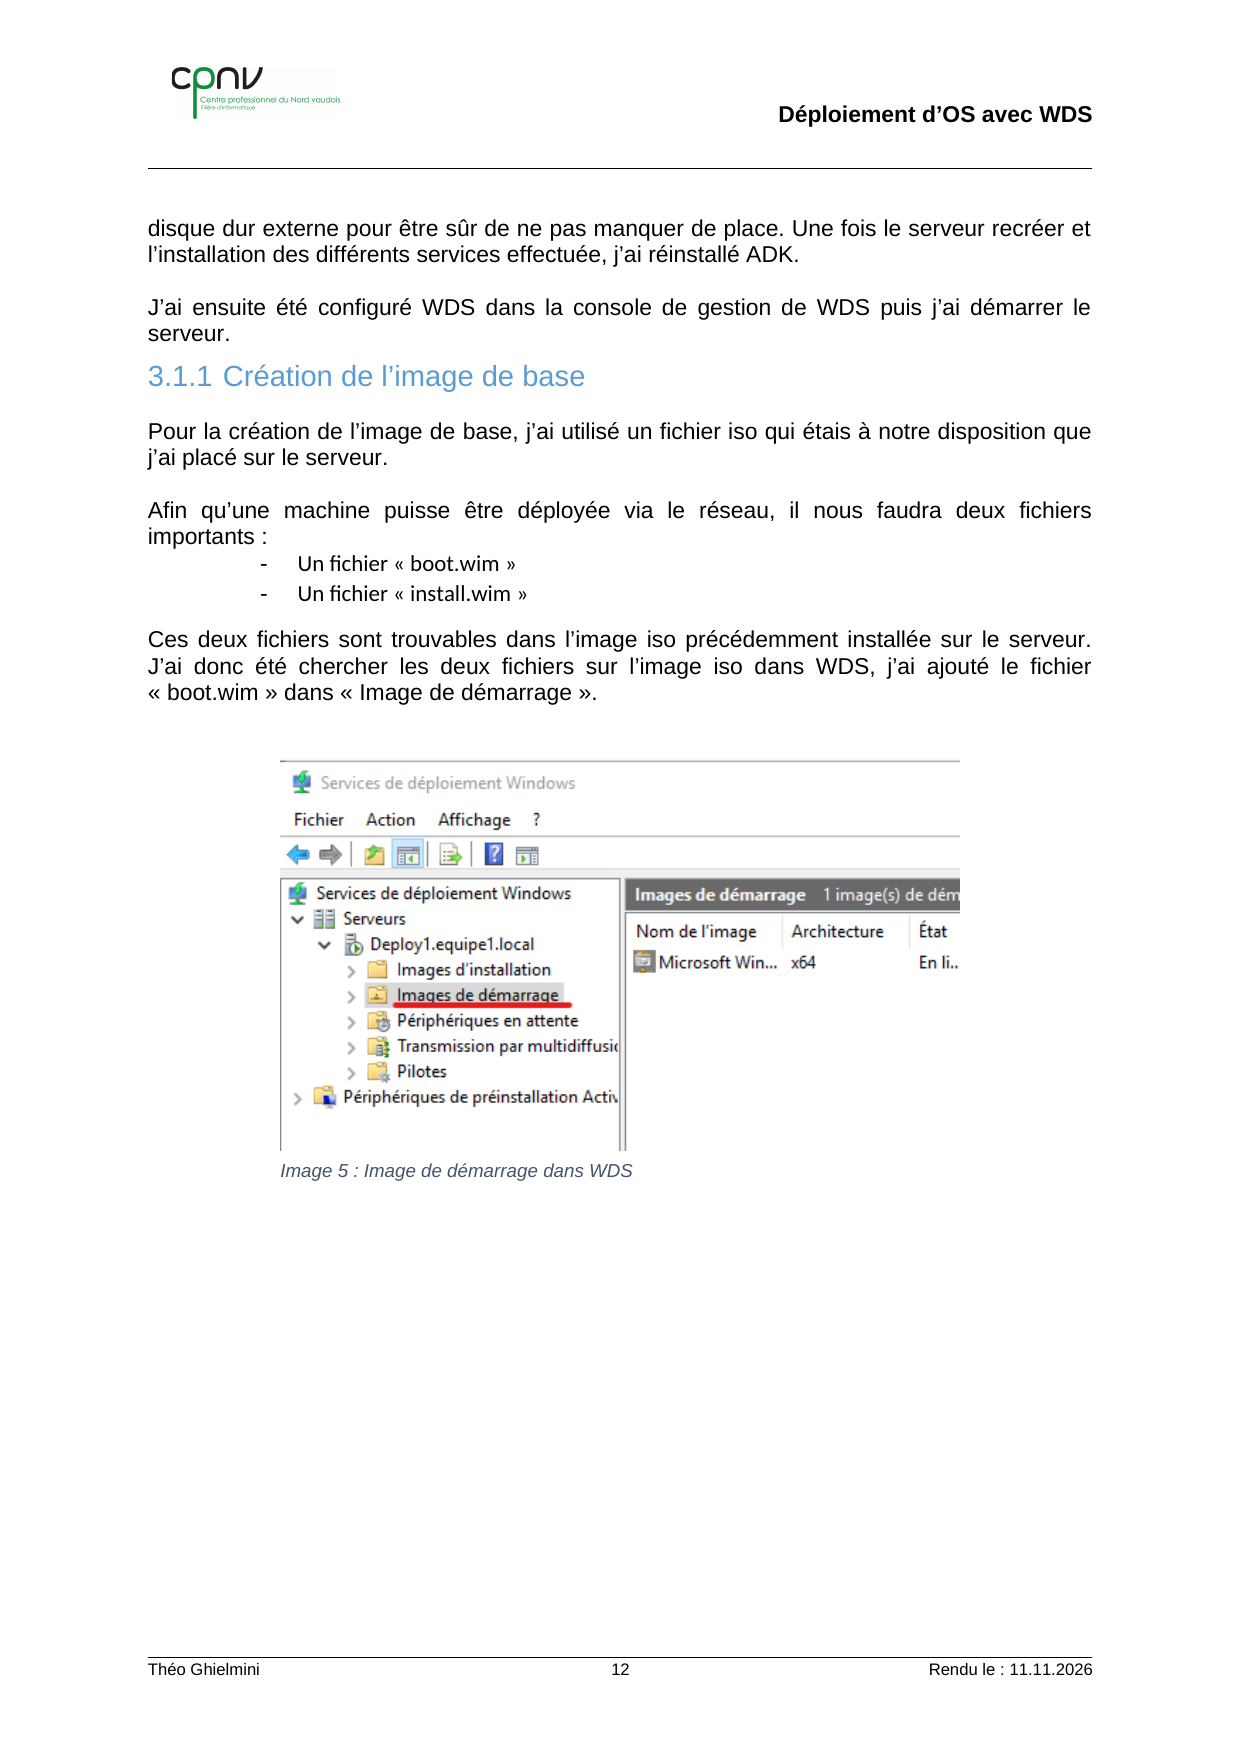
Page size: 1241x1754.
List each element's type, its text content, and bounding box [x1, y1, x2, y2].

list Un fichier « install.wim » [260, 579, 1092, 608]
picture [171, 67, 340, 119]
picture [280, 758, 960, 1151]
text Pour la création de l’image de base, j’ai utilisé un fichier iso qui étais à notre disposition que j’ai placé sur le serveur. [148, 418, 1092, 470]
list Un fichier « boot.wim » [260, 549, 1092, 577]
subtitle Création de l’image de base [148, 359, 1092, 393]
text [148, 215, 1092, 267]
text J’ai ensuite été configuré WDS dans la console de gestion de WDS puis j’ai démarrer le serveur. [148, 294, 1092, 347]
text Afin qu’une machine puisse être déployée via le réseau, il nous faudra deux fichiers importants : [148, 497, 1092, 549]
text Ces deux fichiers sont trouvables dans l’image iso précédemment installée sur le serveur. J’ai donc été chercher les deux fichiers sur l’image iso dans WDS, j’ai ajouté le fichier « boot.wim » dans « Image de démarrage ». [148, 626, 1092, 706]
